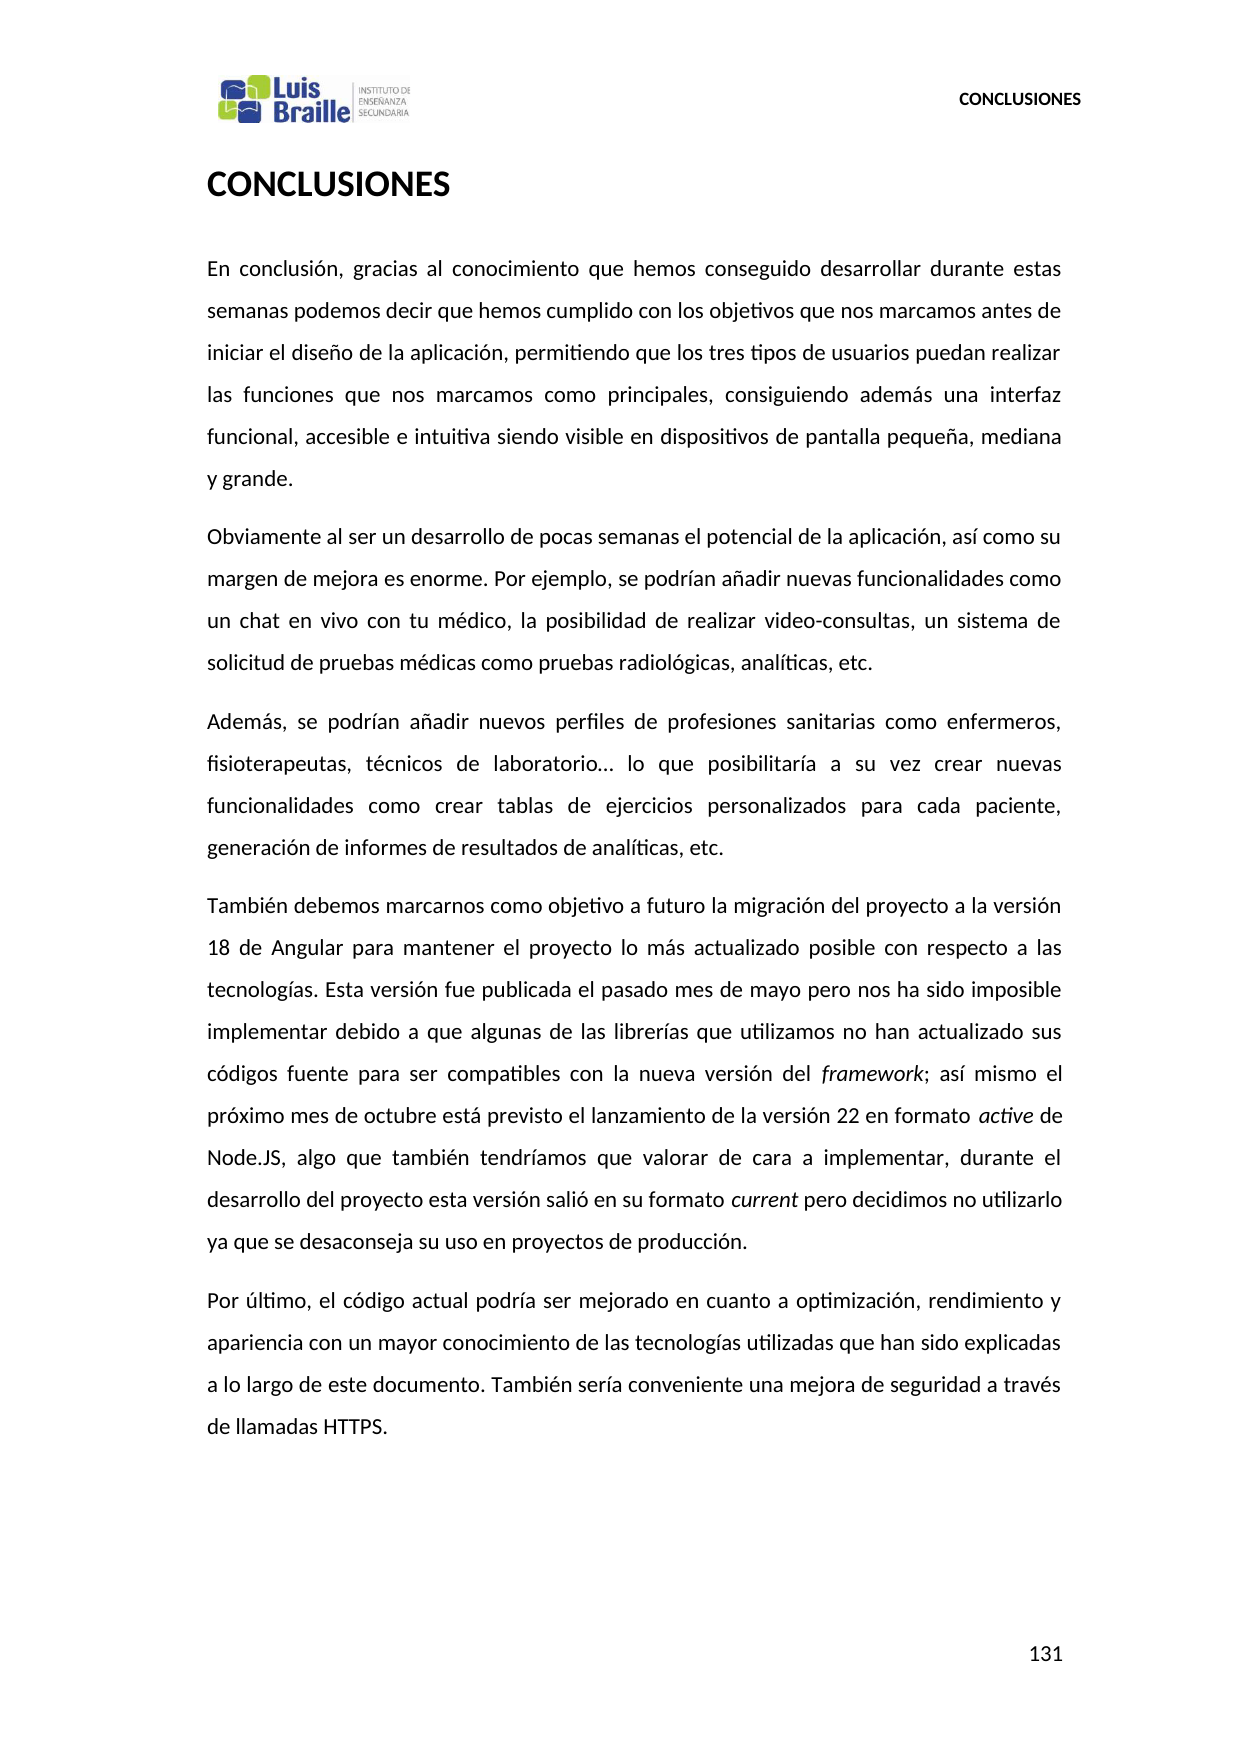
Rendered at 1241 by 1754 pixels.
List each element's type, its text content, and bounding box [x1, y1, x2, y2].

subtitle CONCLUSIONES [207, 160, 1063, 206]
text Por último, el código actual podría ser mejorado en cuanto a optimización, rendimiento y apariencia con un mayor conocimiento de las tecnologías utilizadas que han sido explicadas a lo largo de este documento. También sería conveniente una mejora de seguridad a través de llamadas HTTPS. [207, 1286, 1063, 1440]
text Además, se podrían añadir nuevos perfiles de profesiones sanitarias como enfermeros, fisioterapeutas, técnicos de laboratorio… lo que posibilitaría a su vez crear nuevas funcionalidades como crear tablas de ejercicios personalizados para cada paciente, generación de informes de resultados de analíticas, etc. [207, 707, 1063, 861]
text En conclusión, gracias al conocimiento que hemos conseguido desarrollar durante estas semanas podemos decir que hemos cumplido con los objetivos que nos marcamos antes de iniciar el diseño de la aplicación, permitiendo que los tres tipos de usuarios puedan realizar las funciones que nos marcamos como principales, consiguiendo además una interfaz funcional, accesible e intuitiva siendo visible en dispositivos de pantalla pequeña, mediana y grande. [207, 254, 1063, 492]
text También debemos marcarnos como objetivo a futuro la migración del proyecto a la versión 18 de Angular para mantener el proyecto lo más actualizado posible con respecto a las tecnologías. Esta versión fue publicada el pasado mes de mayo pero nos ha sido imposible implementar debido a que algunas de las librerías que utilizamos no han actualizado sus códigos fuente para ser compatibles con la nueva versión del framework; así mismo el próximo mes de octubre está previsto el lanzamiento de la versión 22 en formato active de Node.JS, algo que también tendríamos que valorar de cara a implementar, durante el desarrollo del proyecto esta versión salió en su formato current pero decidimos no utilizarlo ya que se desaconseja su uso en proyectos de producción. [207, 892, 1063, 1255]
text Obviamente al ser un desarrollo de pocas semanas el potencial de la aplicación, así como su margen de mejora es enorme. Por ejemplo, se podrían añadir nuevas funcionalidades como un chat en vivo con tu médico, la posibilidad de realizar video-consultas, un sistema de solicitud de pruebas médicas como pruebas radiológicas, analíticas, etc. [207, 522, 1063, 676]
